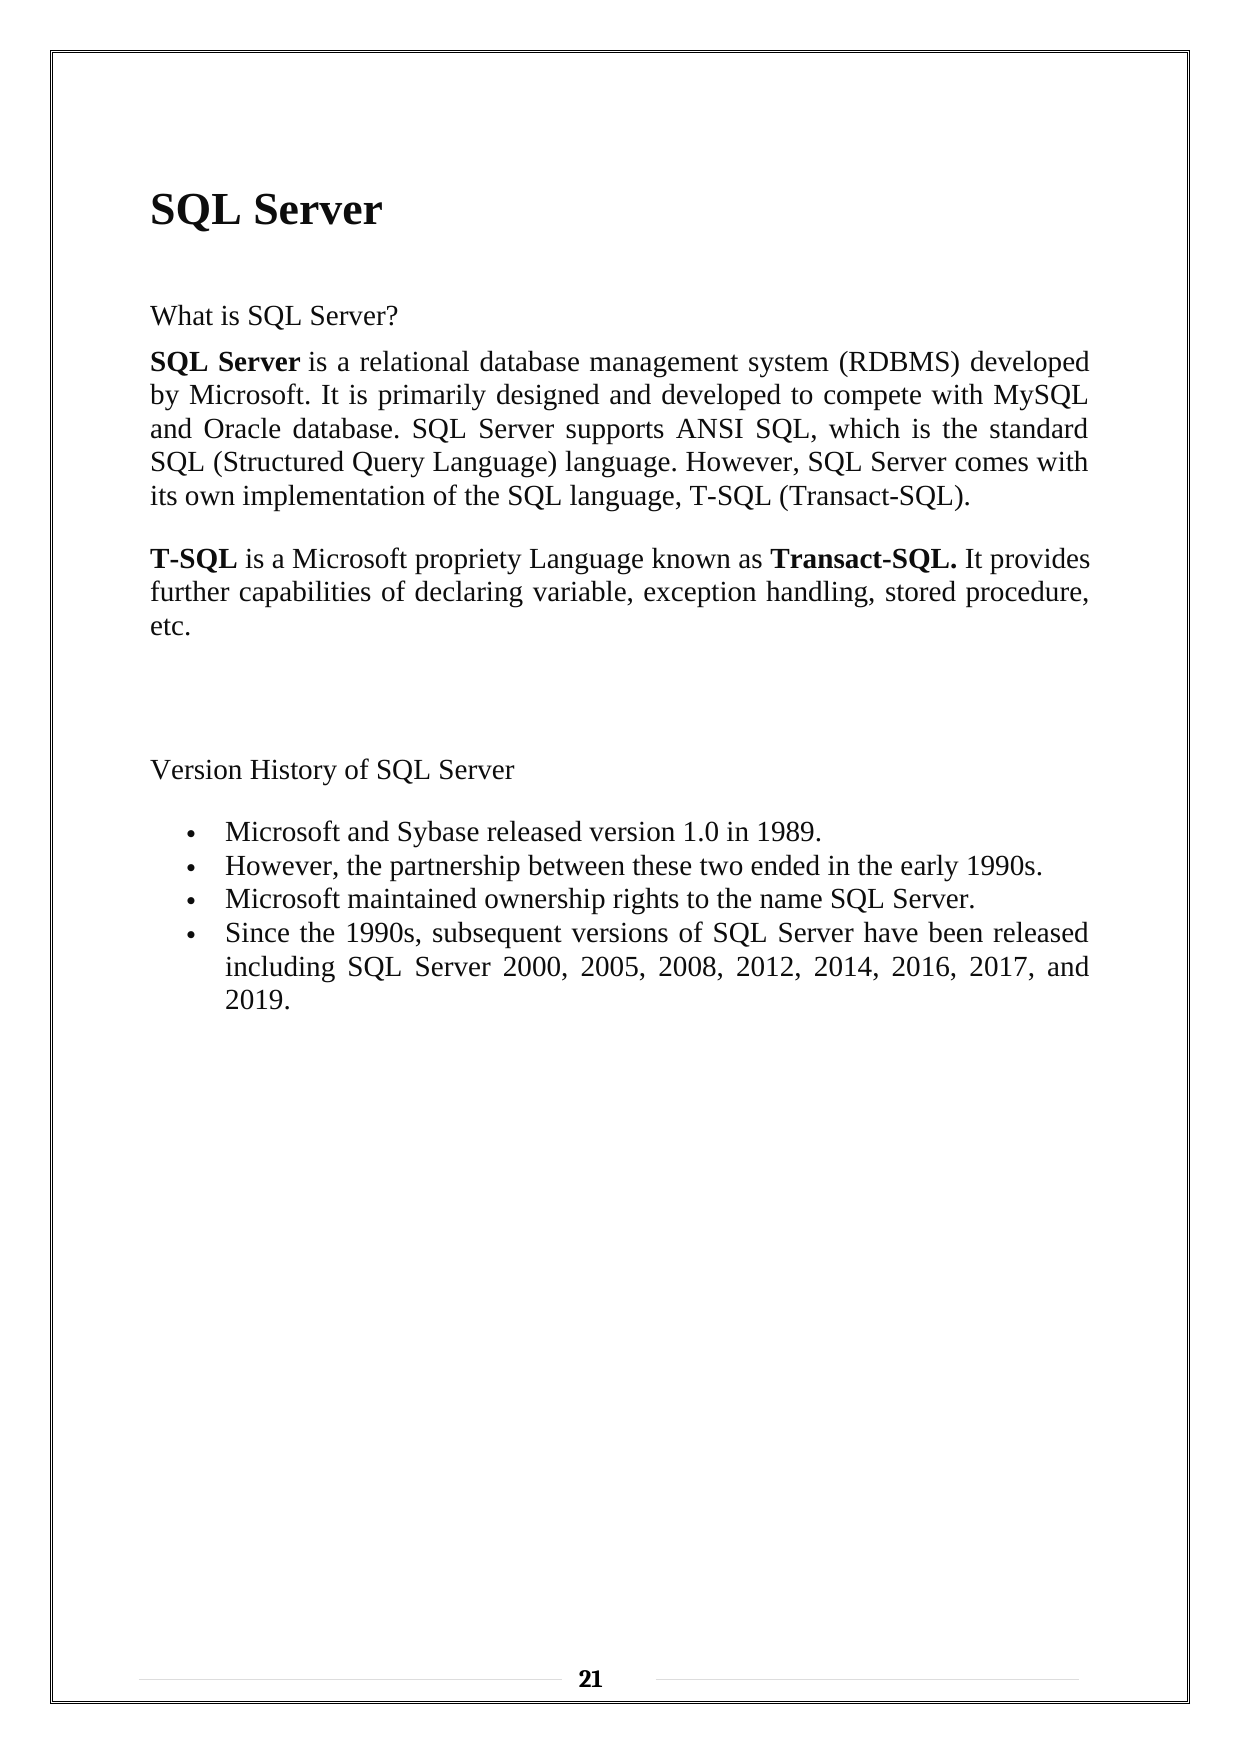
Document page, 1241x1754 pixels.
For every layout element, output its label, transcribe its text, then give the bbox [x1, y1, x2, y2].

subtitle Version History of SQL Server [150, 701, 1090, 785]
list Microsoft maintained ownership rights to the name SQL Server. [187, 882, 1090, 915]
list Since the 1990s, subsequent versions of SQL Server have been released including SQL Server 2000, 2005, 2008, 2012, 2014, 2016, 2017, and 2019. [187, 915, 1090, 1016]
list However, the partnership between these two ended in the early 1990s. [187, 848, 1090, 882]
text T-SQL is a Microsoft propriety Language known as Transact-SQL. It provides further capabilities of declaring variable, exception handling, stored procedure, etc. [150, 541, 1090, 641]
list Microsoft and Sybase released version 1.0 in 1989. [187, 814, 1090, 848]
subtitle What is SQL Server? [150, 247, 1090, 331]
text SQL Server is a relational database management system (RDBMS) developed by Microsoft. It is primarily designed and developed to compete with MySQL and Oracle database. SQL Server supports ANSI SQL, which is the standard SQL (Structured Query Language) language. However, SQL Server comes with its own implementation of the SQL language, T-SQL (Transact-SQL). [150, 344, 1090, 512]
subtitle SQL Server [150, 150, 1090, 234]
